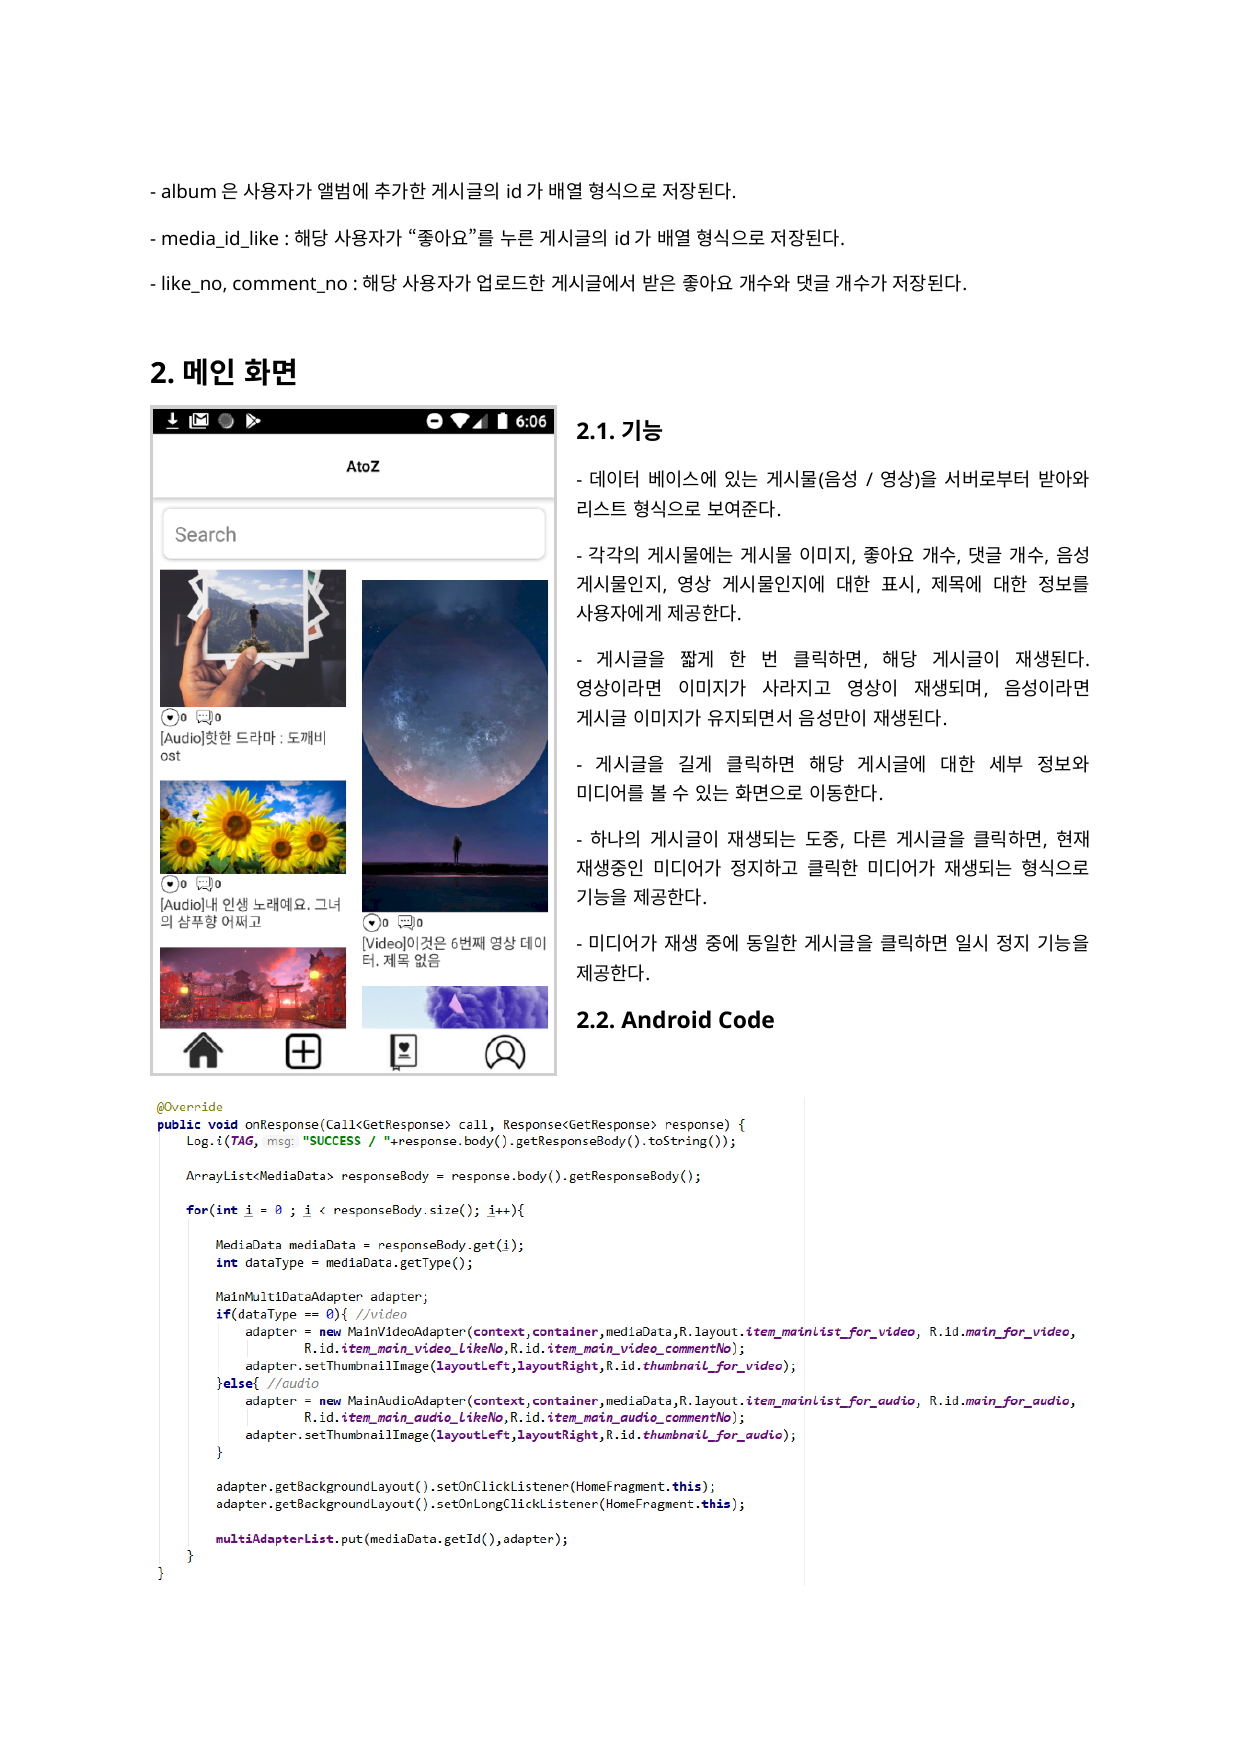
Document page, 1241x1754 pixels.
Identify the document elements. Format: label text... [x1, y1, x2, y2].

text 2. 메인 화면 [150, 350, 1090, 392]
text 2.1. 기능 [557, 412, 1090, 446]
text - 미디어가 재생 중에 동일한 게시글을 클릭하면 일시 정지 기능을 제공한다. [557, 929, 1090, 985]
text - 게시글을 길게 클릭하면 해당 게시글에 대한 세부 정보와 미디어를 볼 수 있는 화면으로 이동한다. [557, 749, 1090, 806]
text 2.2. Android Code [557, 1004, 1090, 1035]
text - 데이터 베이스에 있는 게시물(음성 / 영상)을 서버로부터 받아와 리스트 형식으로 보여준다. [557, 465, 1090, 522]
text - album은 사용자가 앨범에 추가한 게시글의 id가 배열 형식으로 저장된다. [150, 177, 1090, 204]
text - 게시글을 짧게 한 번 클릭하면, 해당 게시글이 재생된다. 영상이라면 이미지가 사라지고 영상이 재생되며, 음성이라면 게시글 이미지가 유지되면서 음성만이 재생된다. [557, 645, 1090, 731]
text - like_no, comment_no : 해당 사용자가 업로드한 게시글에서 받은 좋아요 개수와 댓글 개수가 저장된다. [150, 269, 1090, 296]
text - 하나의 게시글이 재생되는 도중, 다른 게시글을 클릭하면, 현재 재생중인 미디어가 정지하고 클릭한 미디어가 재생되는 형식으로 기능을 제공한다. [557, 824, 1090, 910]
picture [150, 1097, 1091, 1586]
text - media_id_like : 해당 사용자가 “좋아요”를 누른 게시글의 id가 배열 형식으로 저장된다. [150, 223, 1090, 250]
text - 각각의 게시물에는 게시물 이미지, 좋아요 개수, 댓글 개수, 음성 게시물인지, 영상 게시물인지에 대한 표시, 제목에 대한 정보를 사용자에게 제공한다. [557, 540, 1090, 626]
picture [153, 409, 554, 1073]
